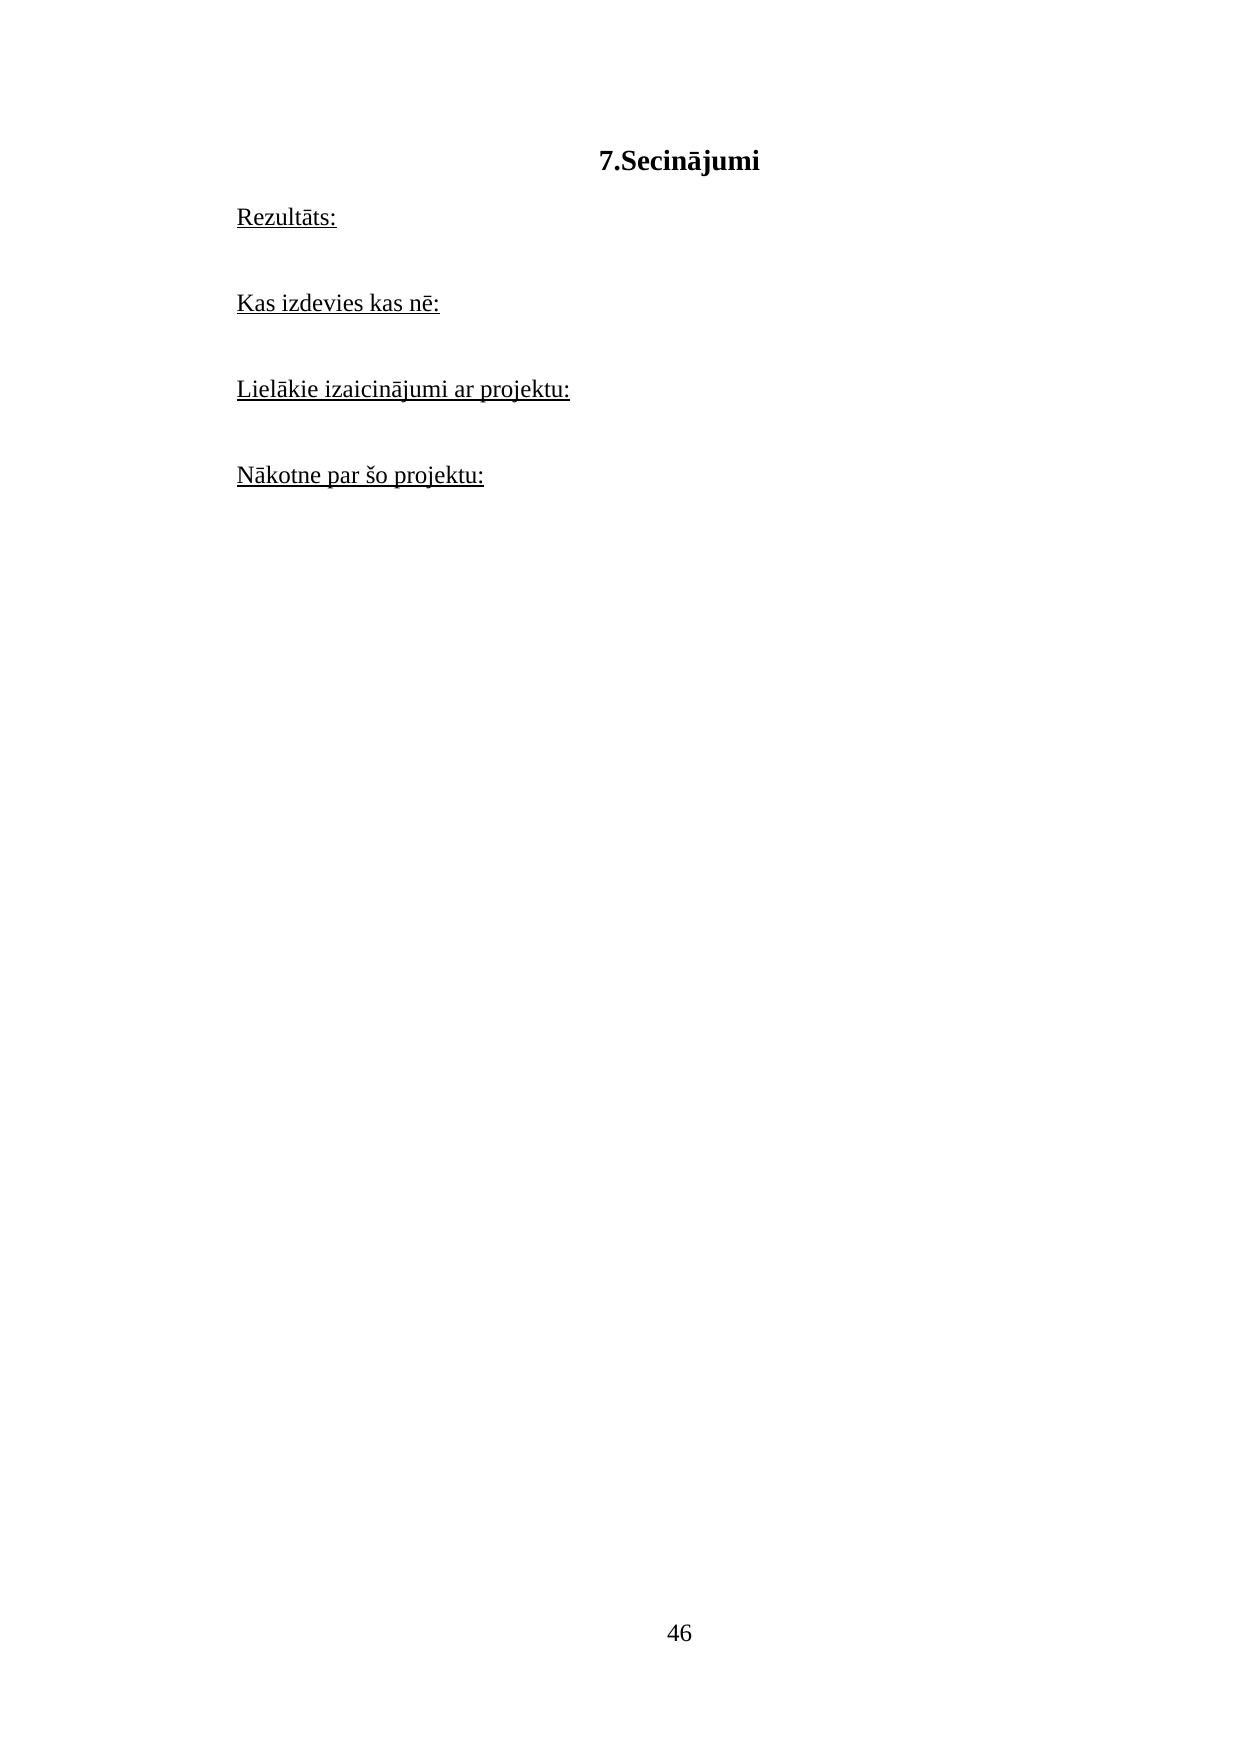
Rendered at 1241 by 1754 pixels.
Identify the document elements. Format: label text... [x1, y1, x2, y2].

text Nākotne par šo projektu: [148, 460, 1122, 489]
text Lielākie izaicinājumi ar projektu: [148, 374, 1122, 403]
text Kas izdevies kas nē: [148, 288, 1122, 317]
subtitle 7.Secinājumi [148, 143, 1122, 177]
text Rezultāts: [148, 202, 1122, 230]
